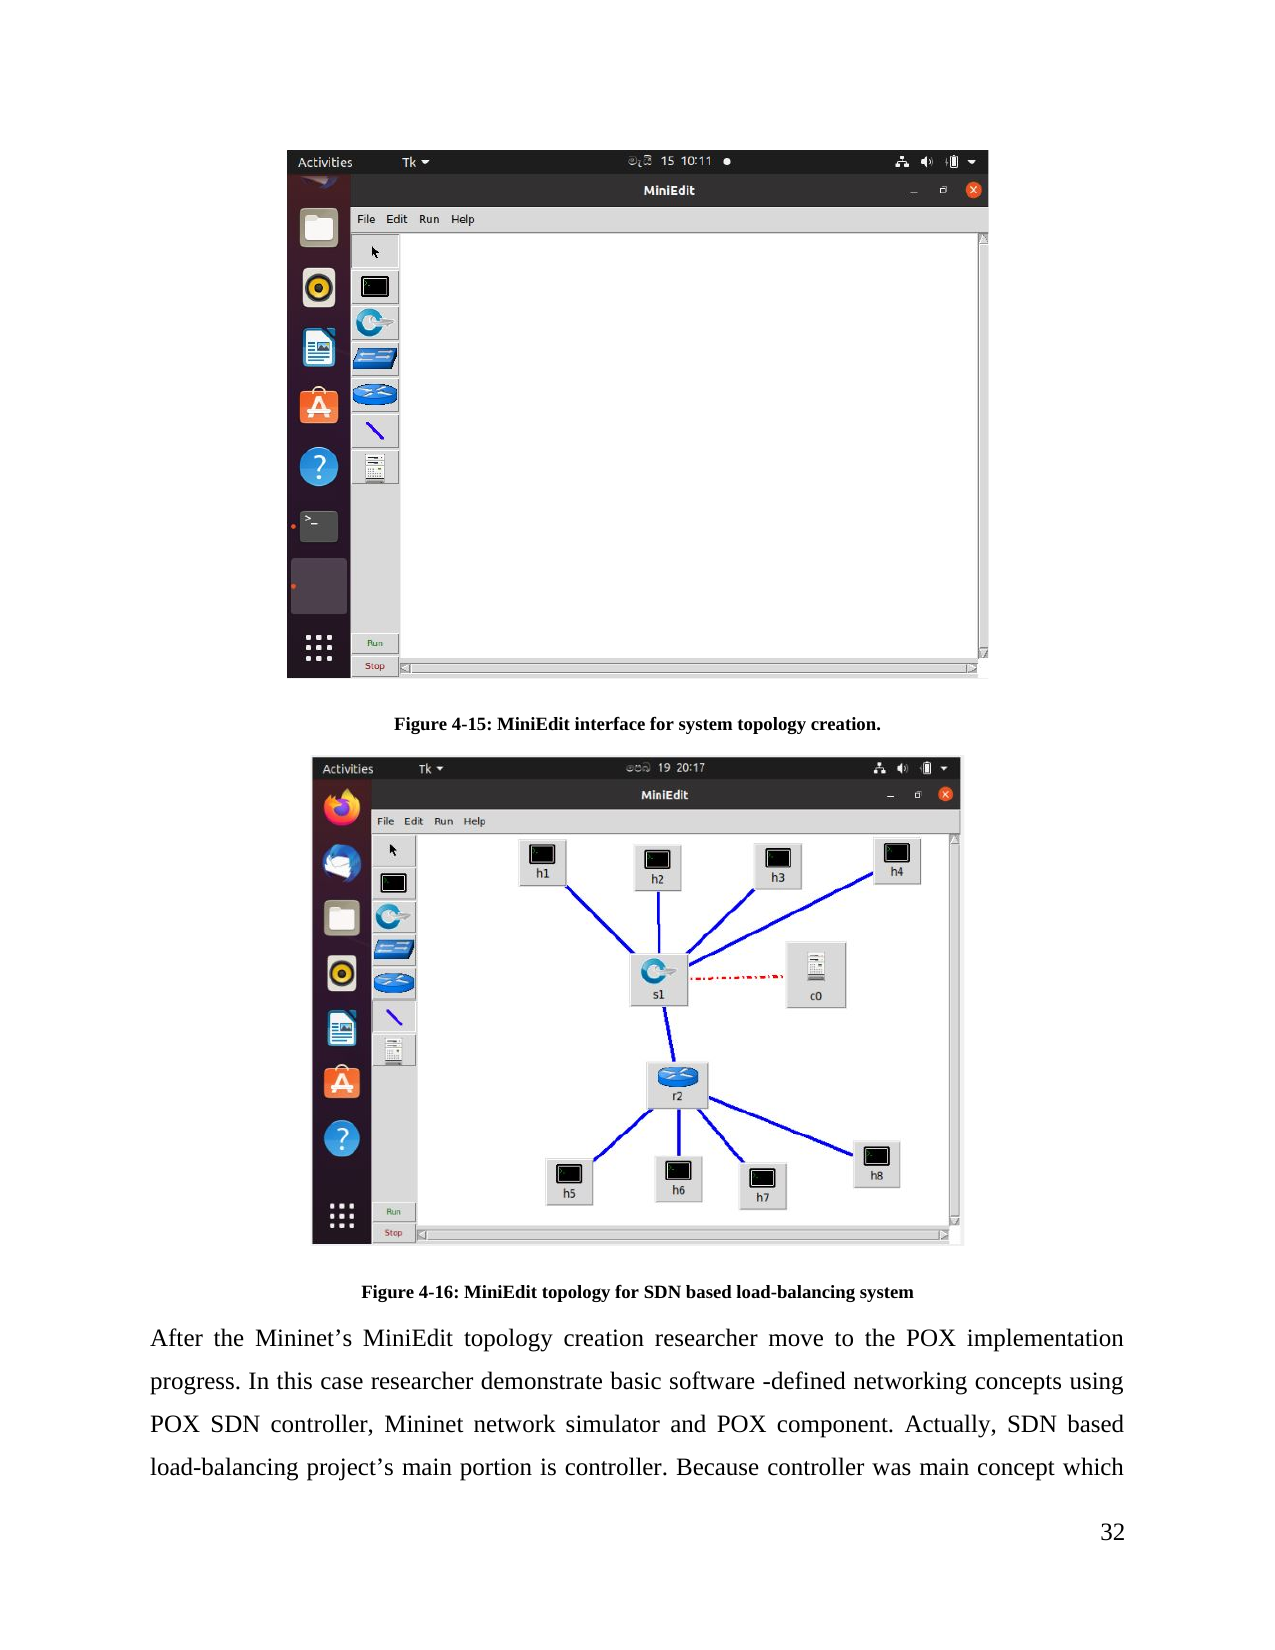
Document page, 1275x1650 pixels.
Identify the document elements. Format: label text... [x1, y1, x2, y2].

picture [310, 755, 965, 1246]
picture [286, 150, 989, 679]
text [150, 1323, 1125, 1481]
